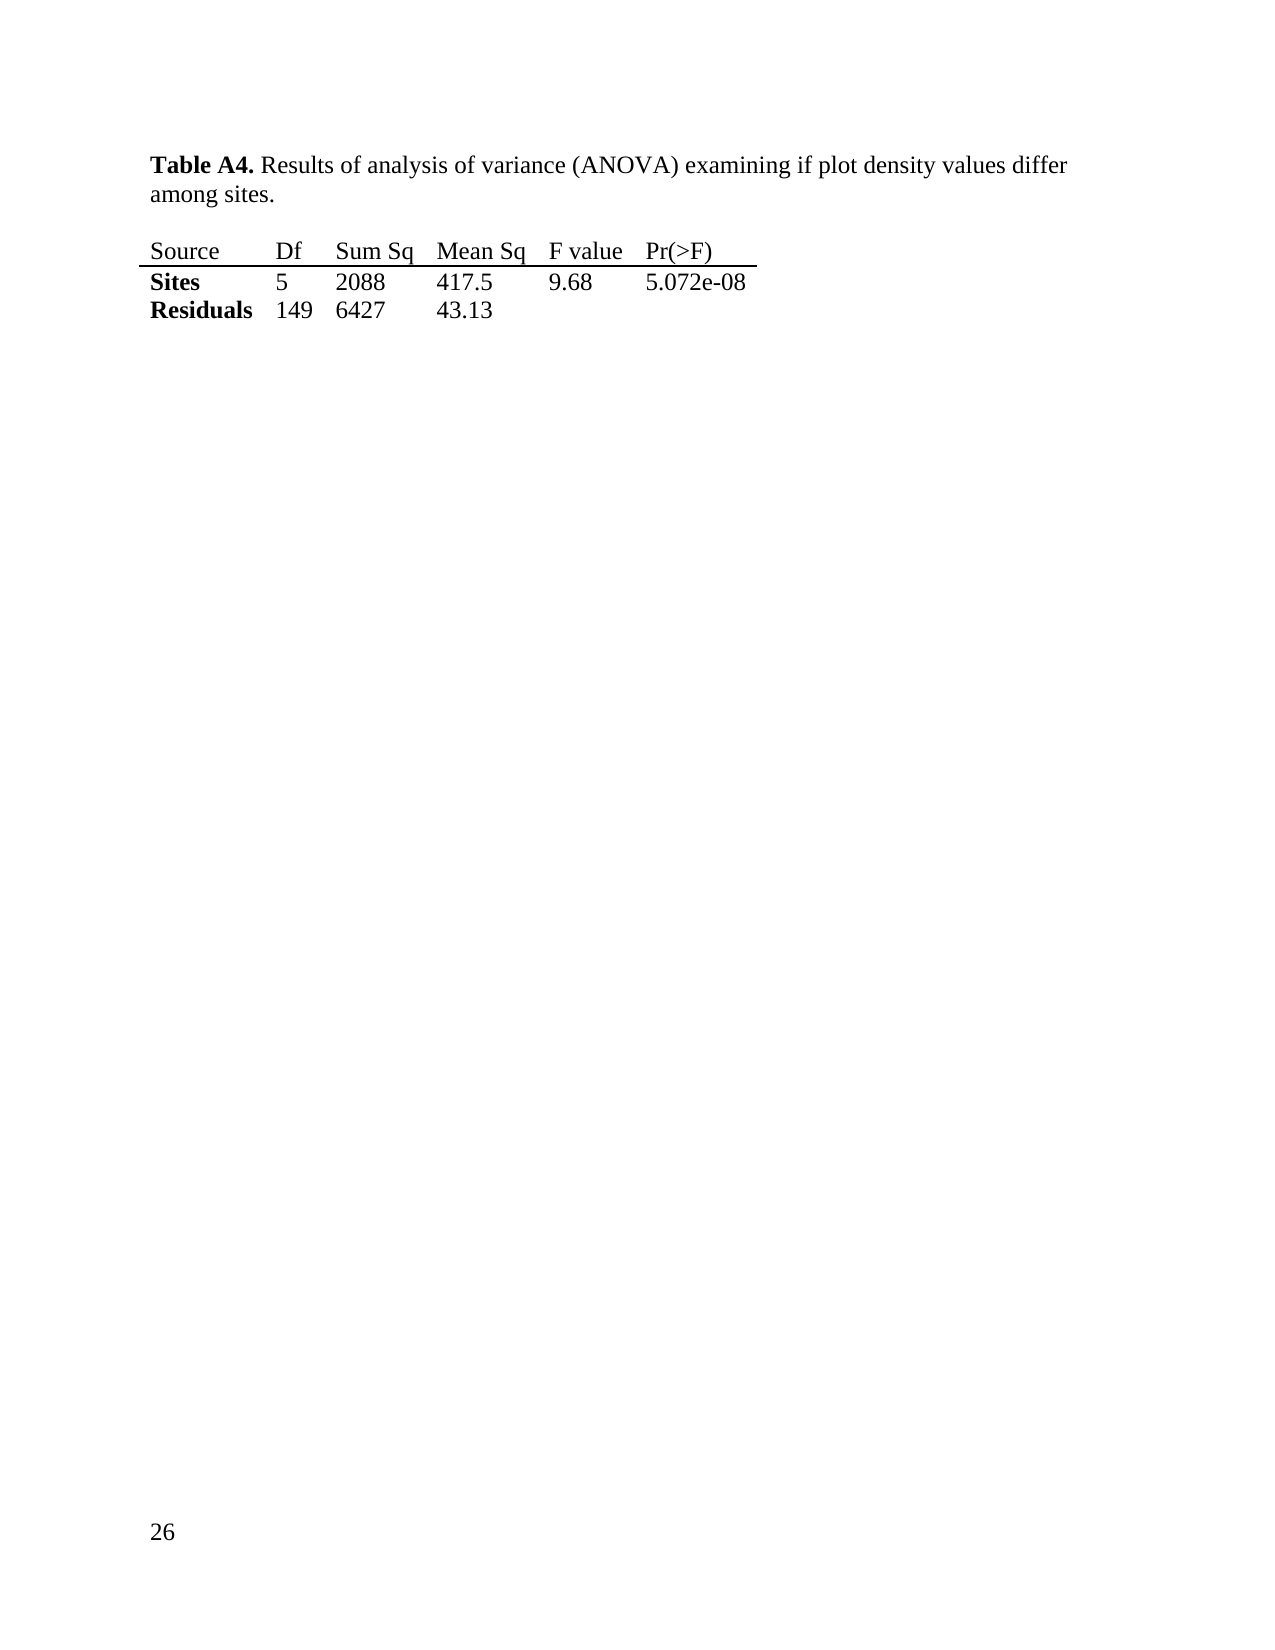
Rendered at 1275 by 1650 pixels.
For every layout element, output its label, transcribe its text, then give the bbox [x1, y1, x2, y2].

table_header Pr(>F) [634, 236, 757, 265]
table_cell 2088 [324, 267, 425, 295]
table_cell 5.072e-08 [634, 267, 757, 295]
table_header Source [139, 236, 264, 265]
table_cell Sites [139, 267, 264, 295]
table_cell 6427 [324, 295, 425, 324]
table_header Df [264, 236, 324, 265]
table_cell 5 [264, 267, 324, 295]
table_cell 417.5 [425, 267, 537, 295]
table_header Sum Sq [324, 236, 425, 265]
table_cell 43.13 [425, 295, 537, 324]
table_cell Residuals [139, 295, 264, 324]
table_cell 149 [264, 295, 324, 324]
table_header Mean Sq [425, 236, 537, 265]
table_cell 9.68 [537, 267, 634, 295]
text Table A4. Results of analysis of variance (ANOVA) examining if plot density values differ among sites. [150, 150, 1125, 207]
table_header F value [537, 236, 634, 265]
